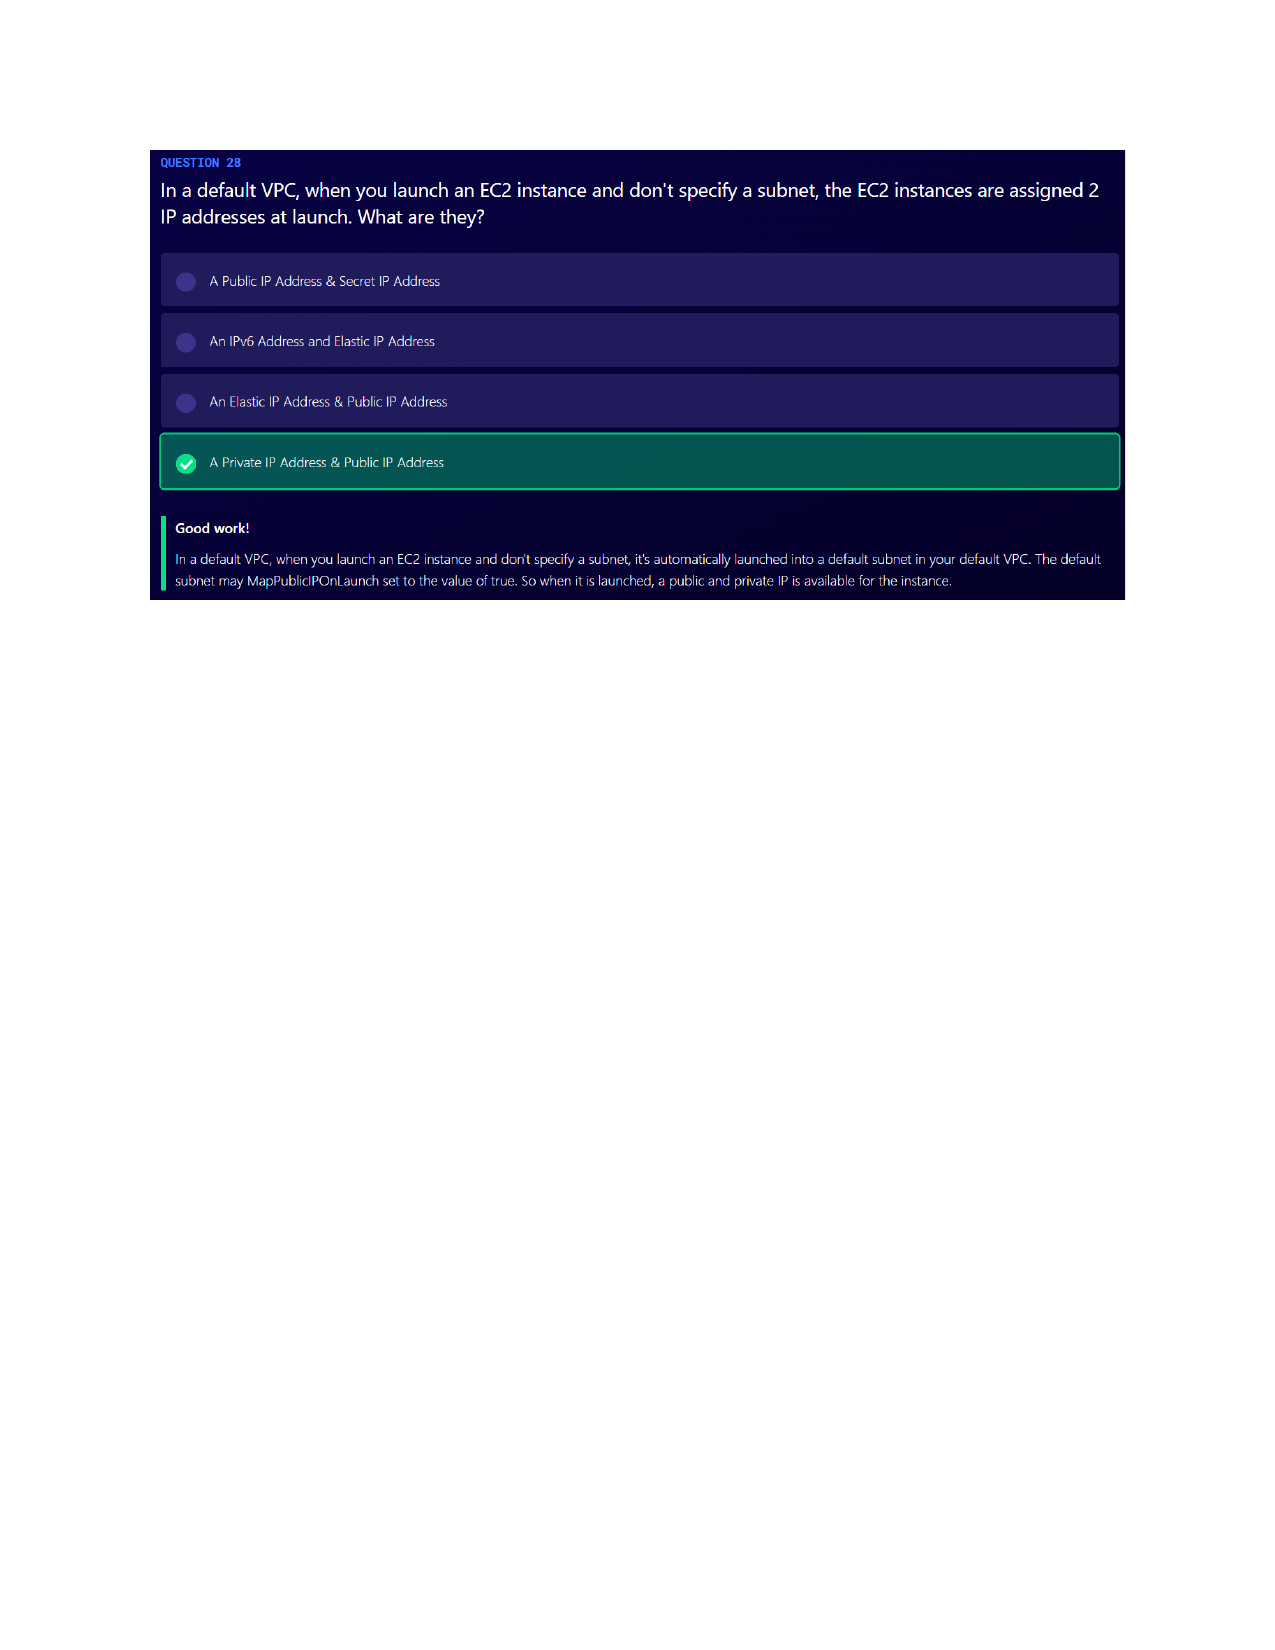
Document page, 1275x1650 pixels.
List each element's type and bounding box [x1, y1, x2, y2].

picture [150, 150, 1125, 600]
